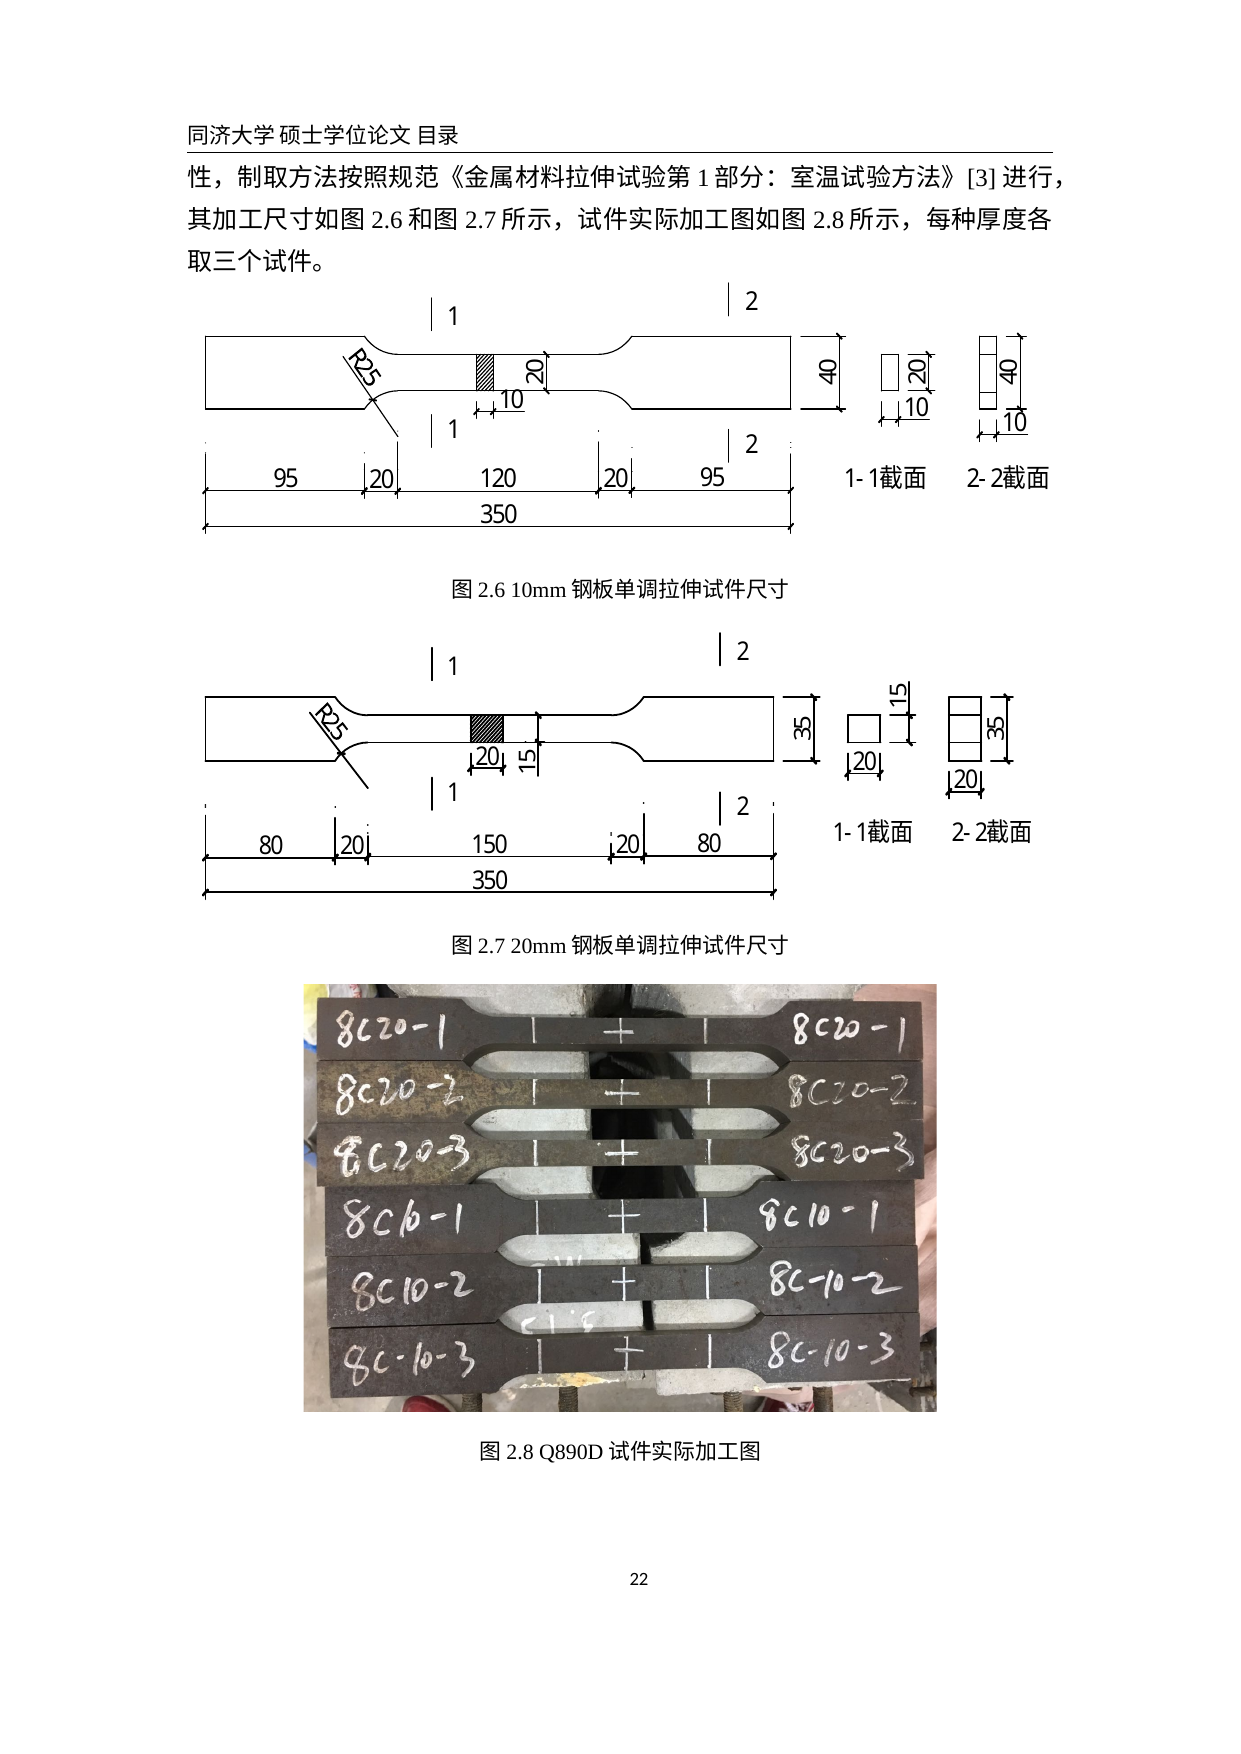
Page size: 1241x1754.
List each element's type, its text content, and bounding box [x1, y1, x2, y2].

table_cell [187, 984, 1053, 1422]
picture [303, 984, 937, 1412]
table_cell [187, 628, 1053, 915]
table_header [187, 279, 1053, 559]
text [187, 153, 1053, 278]
